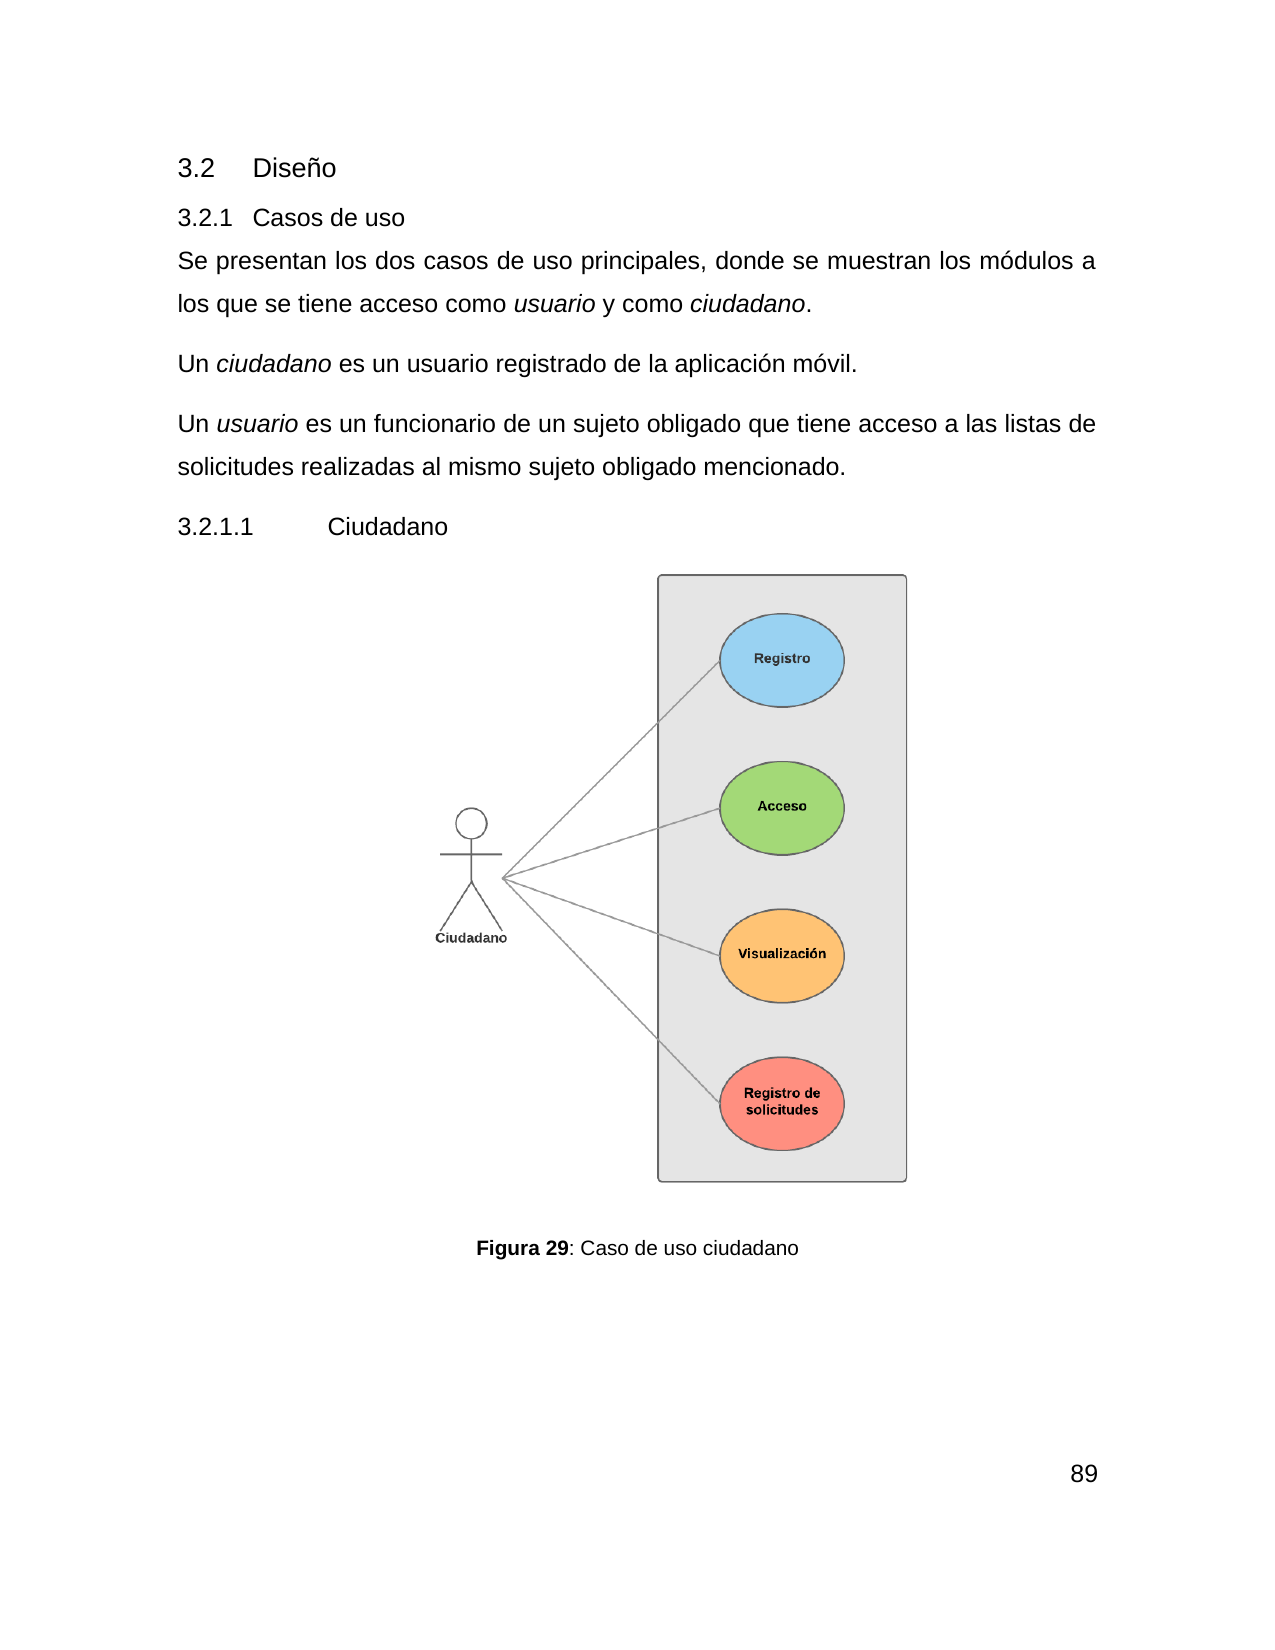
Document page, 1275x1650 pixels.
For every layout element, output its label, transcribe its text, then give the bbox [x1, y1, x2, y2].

subtitle 3.2.1.1 Ciudadano [177, 512, 1098, 540]
subtitle 3.2.1 Casos de uso [177, 203, 1098, 232]
picture [350, 554, 925, 1205]
subtitle 3.2 Diseño [177, 152, 1098, 183]
text Se presentan los dos casos de uso principales, donde se muestran los módulos a los que se tiene acceso como usuario y como ciudadano. [177, 246, 1098, 318]
text Figura 29: Caso de uso ciudadano [177, 1235, 1098, 1259]
text Un ciudadano es un usuario registrado de la aplicación móvil. [177, 349, 1098, 378]
text Un usuario es un funcionario de un sujeto obligado que tiene acceso a las listas de solicitudes realizadas al mismo sujeto obligado mencionado. [177, 409, 1098, 481]
